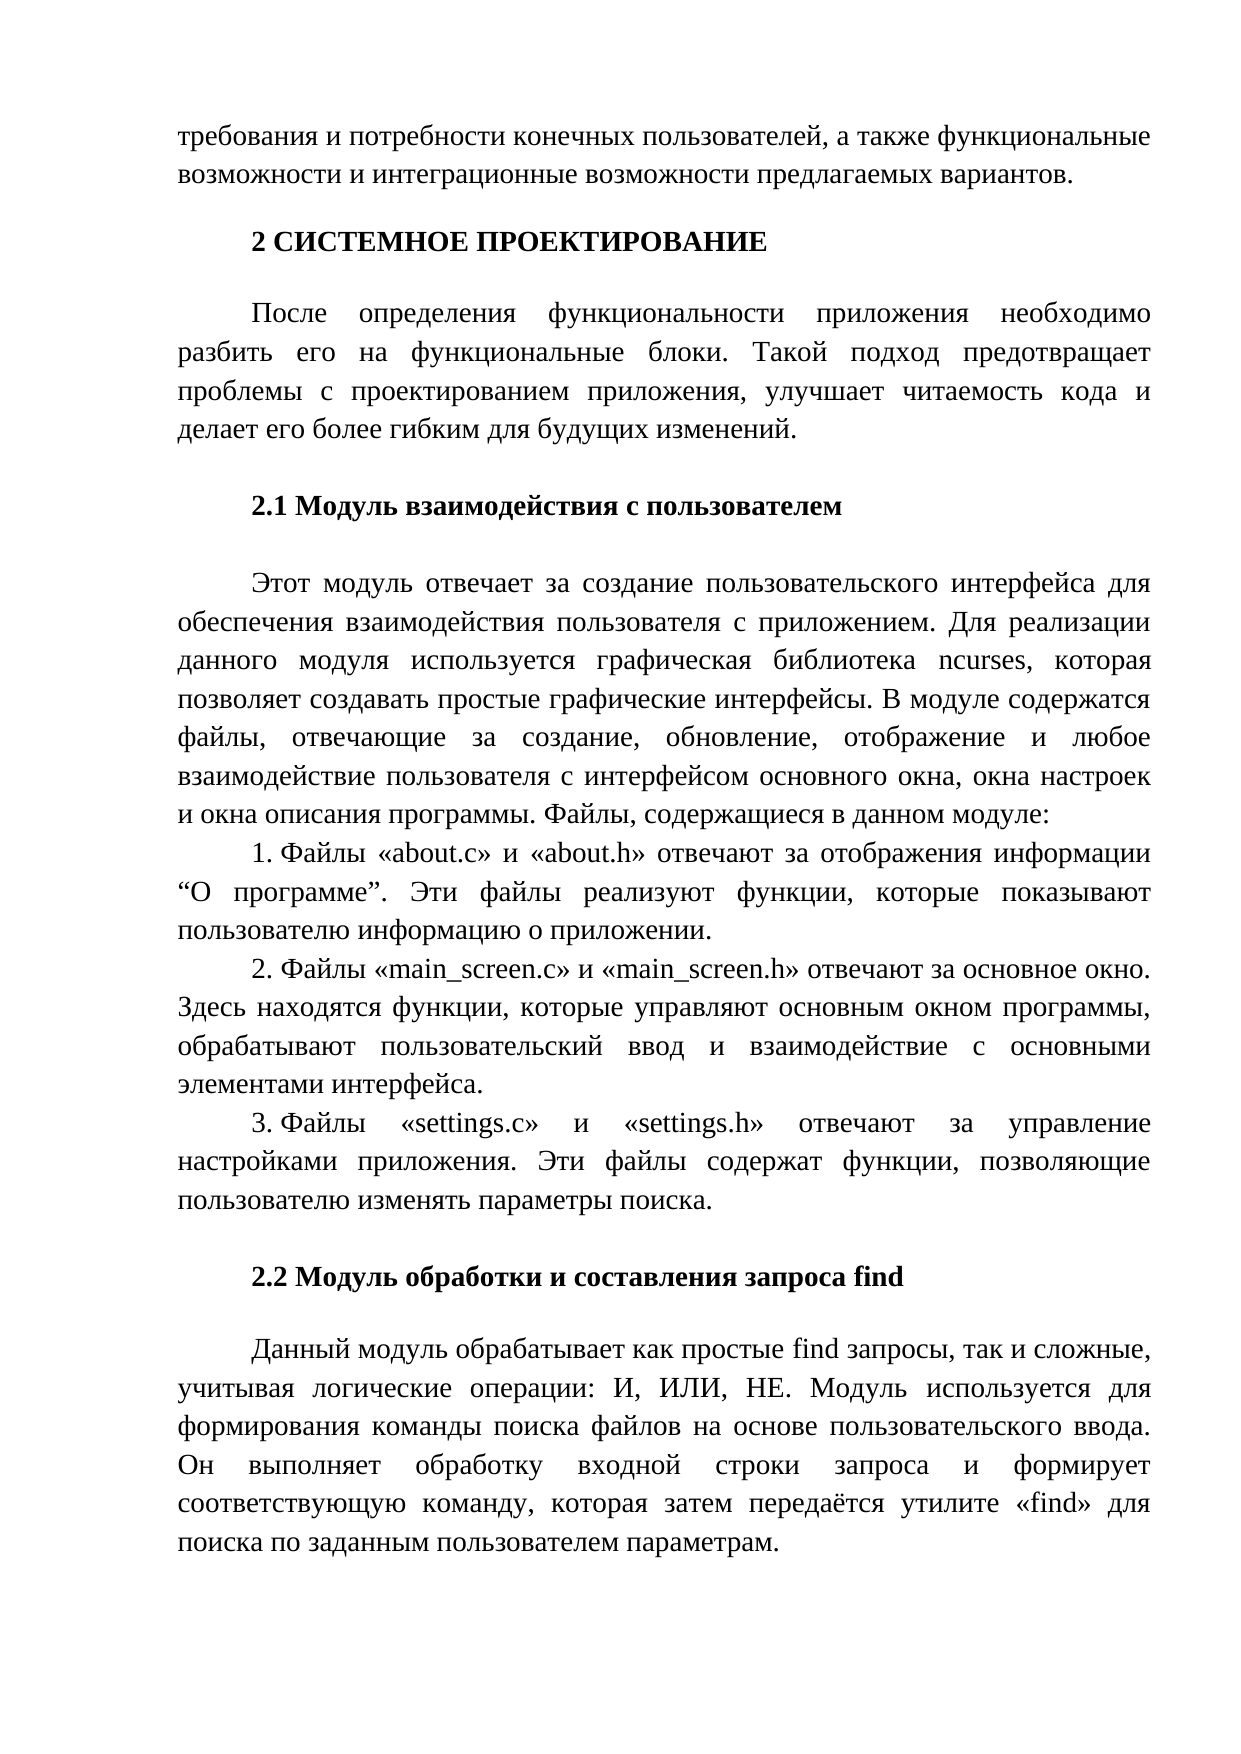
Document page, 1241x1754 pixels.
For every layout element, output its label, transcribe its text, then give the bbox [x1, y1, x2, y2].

text Данный модуль обрабатывает как простые find запросы, так и сложные, учитывая логические операции: И, ИЛИ, НЕ. Модуль используется для формирования команды поиска файлов на основе пользовательского ввода. Он выполняет обработку входной строки запроса и формирует соответствующую команду, которая затем передаётся утилите «find» для поиска по заданным пользователем параметрам. [177, 1331, 1152, 1558]
text 2.1 Модуль взаимодействия с пользователем [177, 488, 1152, 522]
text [177, 118, 1152, 190]
subtitle 2 СИСТЕМНОЕ ПРОЕКТИРОВАНИЕ [177, 224, 1152, 257]
text 1. Файлы «about.c» и «about.h» отвечают за отображения информации “О программе”. Эти файлы реализуют функции, которые показывают пользователю информацию о приложении. [177, 835, 1152, 946]
text 2.2 Модуль обработки и составления запроса find [177, 1259, 1152, 1293]
text 3. Файлы «settings.c» и «settings.h» отвечают за управление настройками приложения. Эти файлы содержат функции, позволяющие пользователю изменять параметры поиска. [177, 1105, 1152, 1216]
text После определения функциональности приложения необходимо разбить его на функциональные блоки. Такой подход предотвращает проблемы с проектированием приложения, улучшает читаемость кода и делает его более гибким для будущих изменений. [177, 296, 1152, 445]
text 2. Файлы «main_screen.c» и «main_screen.h» отвечают за основное окно. Здесь находятся функции, которые управляют основным окном программы, обрабатывают пользовательский ввод и взаимодействие с основными элементами интерфейса. [177, 951, 1152, 1100]
text Этот модуль отвечает за создание пользовательского интерфейса для обеспечения взаимодействия пользователя с приложением. Для реализации данного модуля используется графическая библиотека ncurses, которая позволяет создавать простые графические интерфейсы. В модуле содержатся файлы, отвечающие за создание, обновление, отображение и любое взаимодействие пользователя с интерфейсом основного окна, окна настроек и окна описания программы. Файлы, содержащиеся в данном модуле: [177, 565, 1152, 830]
